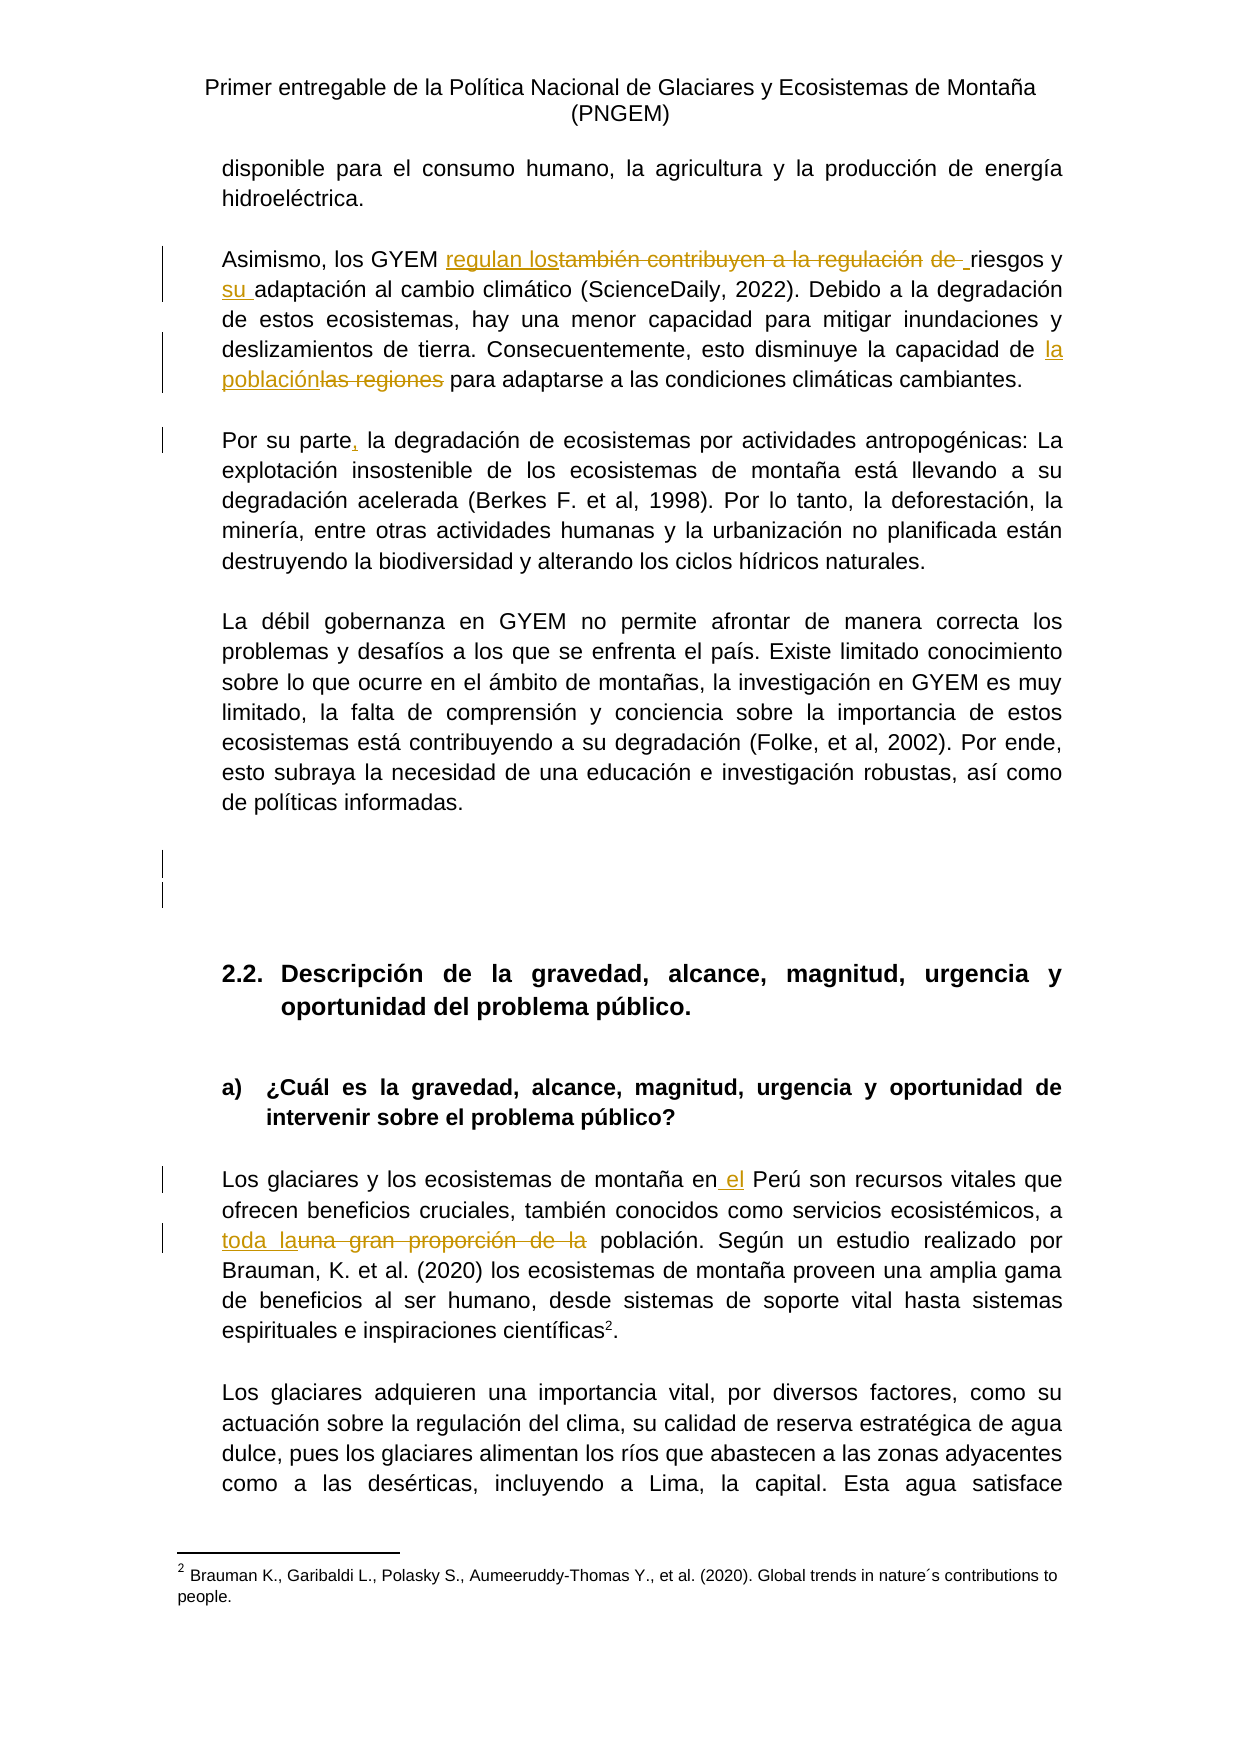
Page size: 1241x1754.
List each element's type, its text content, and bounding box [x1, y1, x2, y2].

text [222, 155, 1063, 211]
text Asimismo, los GYEM riesgos y adaptación al cambio climático (ScienceDaily, 2022). Debido a la degradación de estos ecosistemas, hay una menor capacidad para mitigar inundaciones y deslizamientos de tierra. Consecuentemente, esto disminuye la capacidad de para adaptarse a las condiciones climáticas cambiantes. [222, 246, 1063, 393]
text La débil gobernanza en GYEM no permite afrontar de manera correcta los problemas y desafíos a los que se enfrenta el país. Existe limitado conocimiento sobre lo que ocurre en el ámbito de montañas, la investigación en GYEM es muy limitado, la falta de comprensión y conciencia sobre la importancia de estos ecosistemas está contribuyendo a su degradación (Folke, et al, 2002). Por ende, esto subraya la necesidad de una educación e investigación robustas, así como de políticas informadas. [222, 608, 1063, 816]
text Los glaciares y los ecosistemas de montaña en Perú son recursos vitales que ofrecen beneficios cruciales, también conocidos como servicios ecosistémicos, a población. Según un estudio realizado por Brauman, K. et al. (2020) los ecosistemas de montaña proveen una amplia gama de beneficios al ser humano, desde sistemas de soporte vital hasta sistemas espirituales e inspiraciones científicas. [222, 1166, 1063, 1344]
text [222, 1378, 1063, 1497]
subtitle ¿Cuál es la gravedad, alcance, magnitud, urgencia y oportunidad de intervenir sobre el problema público? [222, 1074, 1063, 1130]
text Por su parte la degradación de ecosistemas por actividades antropogénicas: La explotación insostenible de los ecosistemas de montaña está llevando a su degradación acelerada (Berkes F. et al, 1998). Por lo tanto, la deforestación, la minería, entre otras actividades humanas y la urbanización no planificada están destruyendo la biodiversidad y alterando los ciclos hídricos naturales. [222, 427, 1063, 574]
subtitle Descripción de la gravedad, alcance, magnitud, urgencia y oportunidad del problema público. [222, 959, 1063, 1021]
